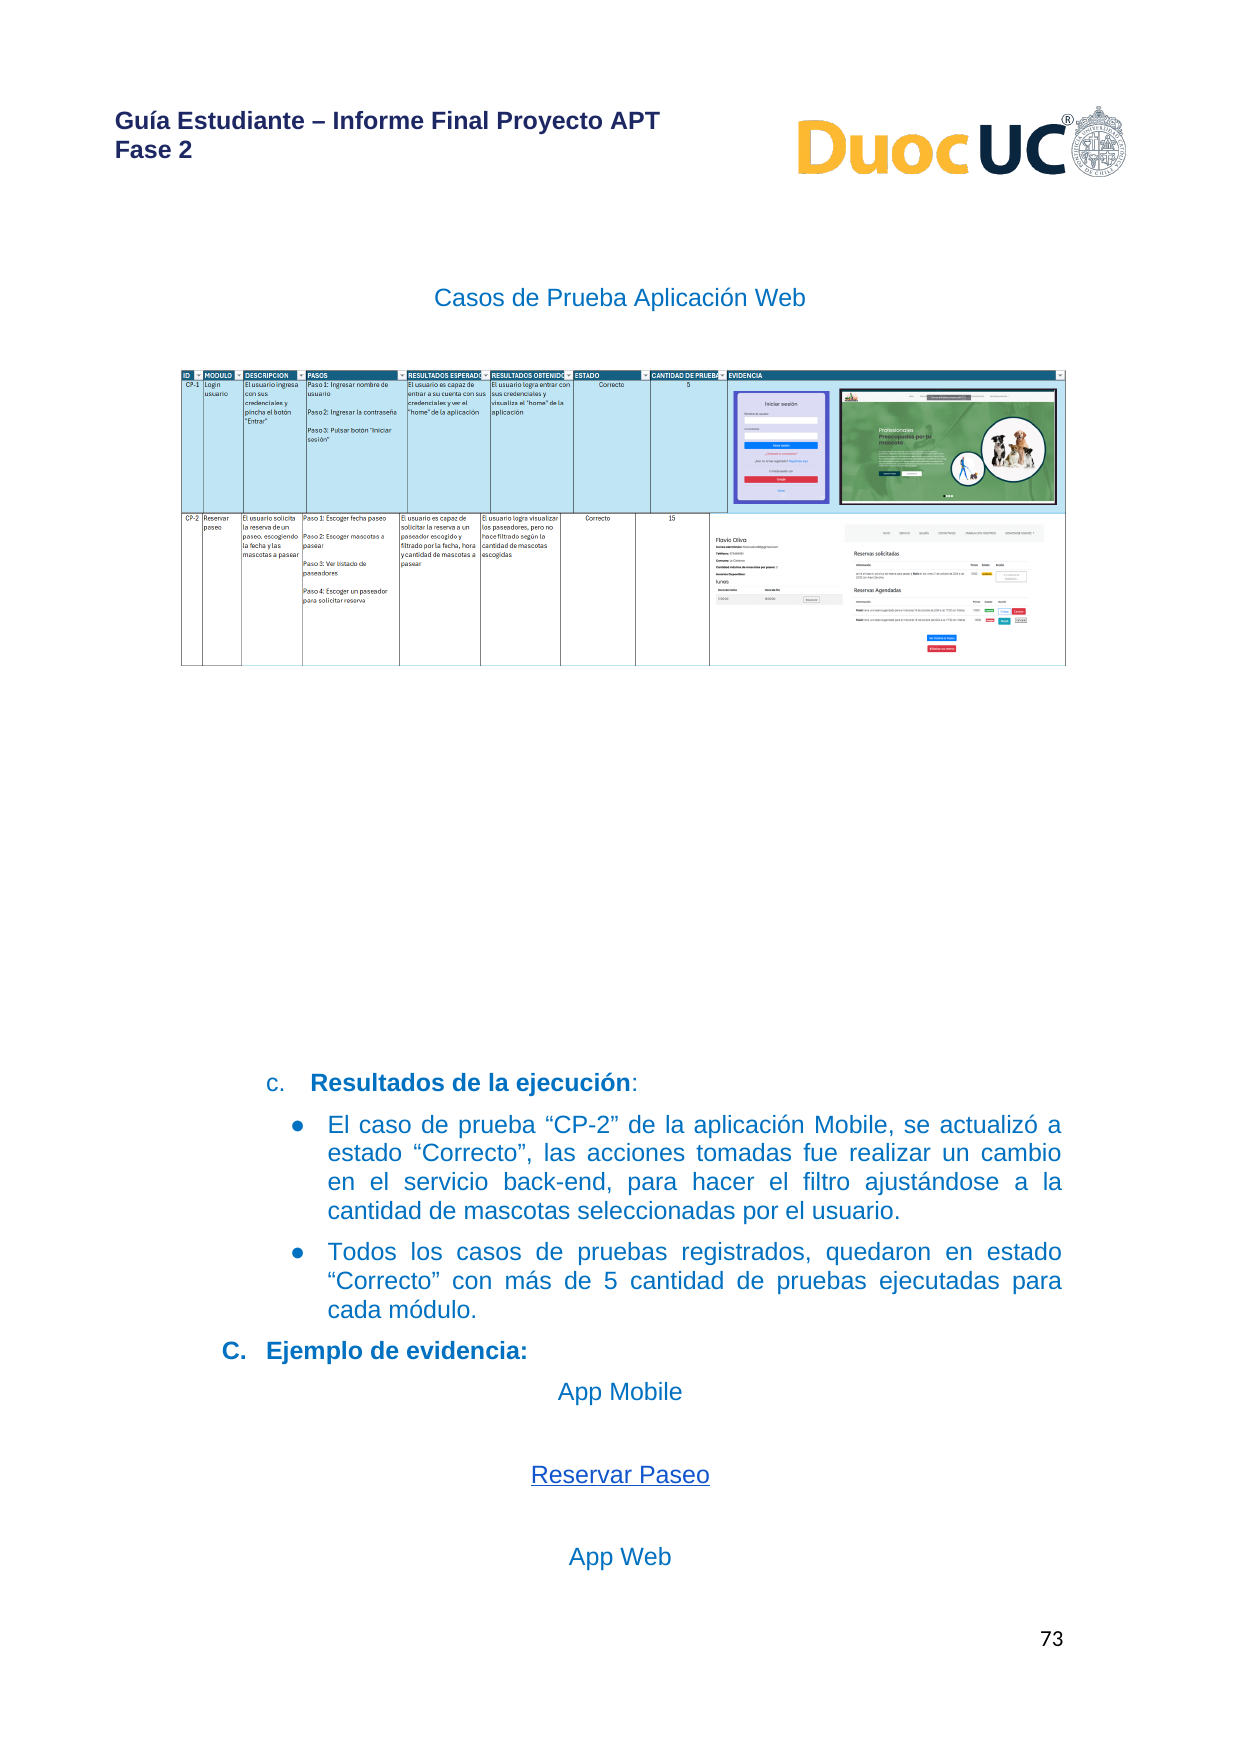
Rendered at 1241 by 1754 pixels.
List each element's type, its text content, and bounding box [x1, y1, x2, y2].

picture [798, 106, 1126, 177]
text App Web [177, 1542, 1063, 1571]
list Resultados de la ejecución: [266, 1068, 1063, 1097]
list El caso de prueba “CP-2” de la aplicación Mobile, se actualizó a estado “Correcto”, las acciones tomadas fue realizar un cambio en el servicio back-end, para hacer el filtro ajustándose a la cantidad de mascotas seleccionadas por el usuario. [290, 1110, 1063, 1225]
list Todos los casos de pruebas registrados, quedaron en estado “Correcto” con más de 5 cantidad de pruebas ejecutadas para cada módulo. [290, 1237, 1063, 1323]
list Ejemplo de evidencia: [222, 1336, 1063, 1365]
picture [180, 368, 1067, 666]
text App Mobile [177, 1377, 1063, 1406]
text Reservar Paseo [177, 1460, 1063, 1488]
text Casos de Prueba Aplicación Web [177, 283, 1063, 312]
